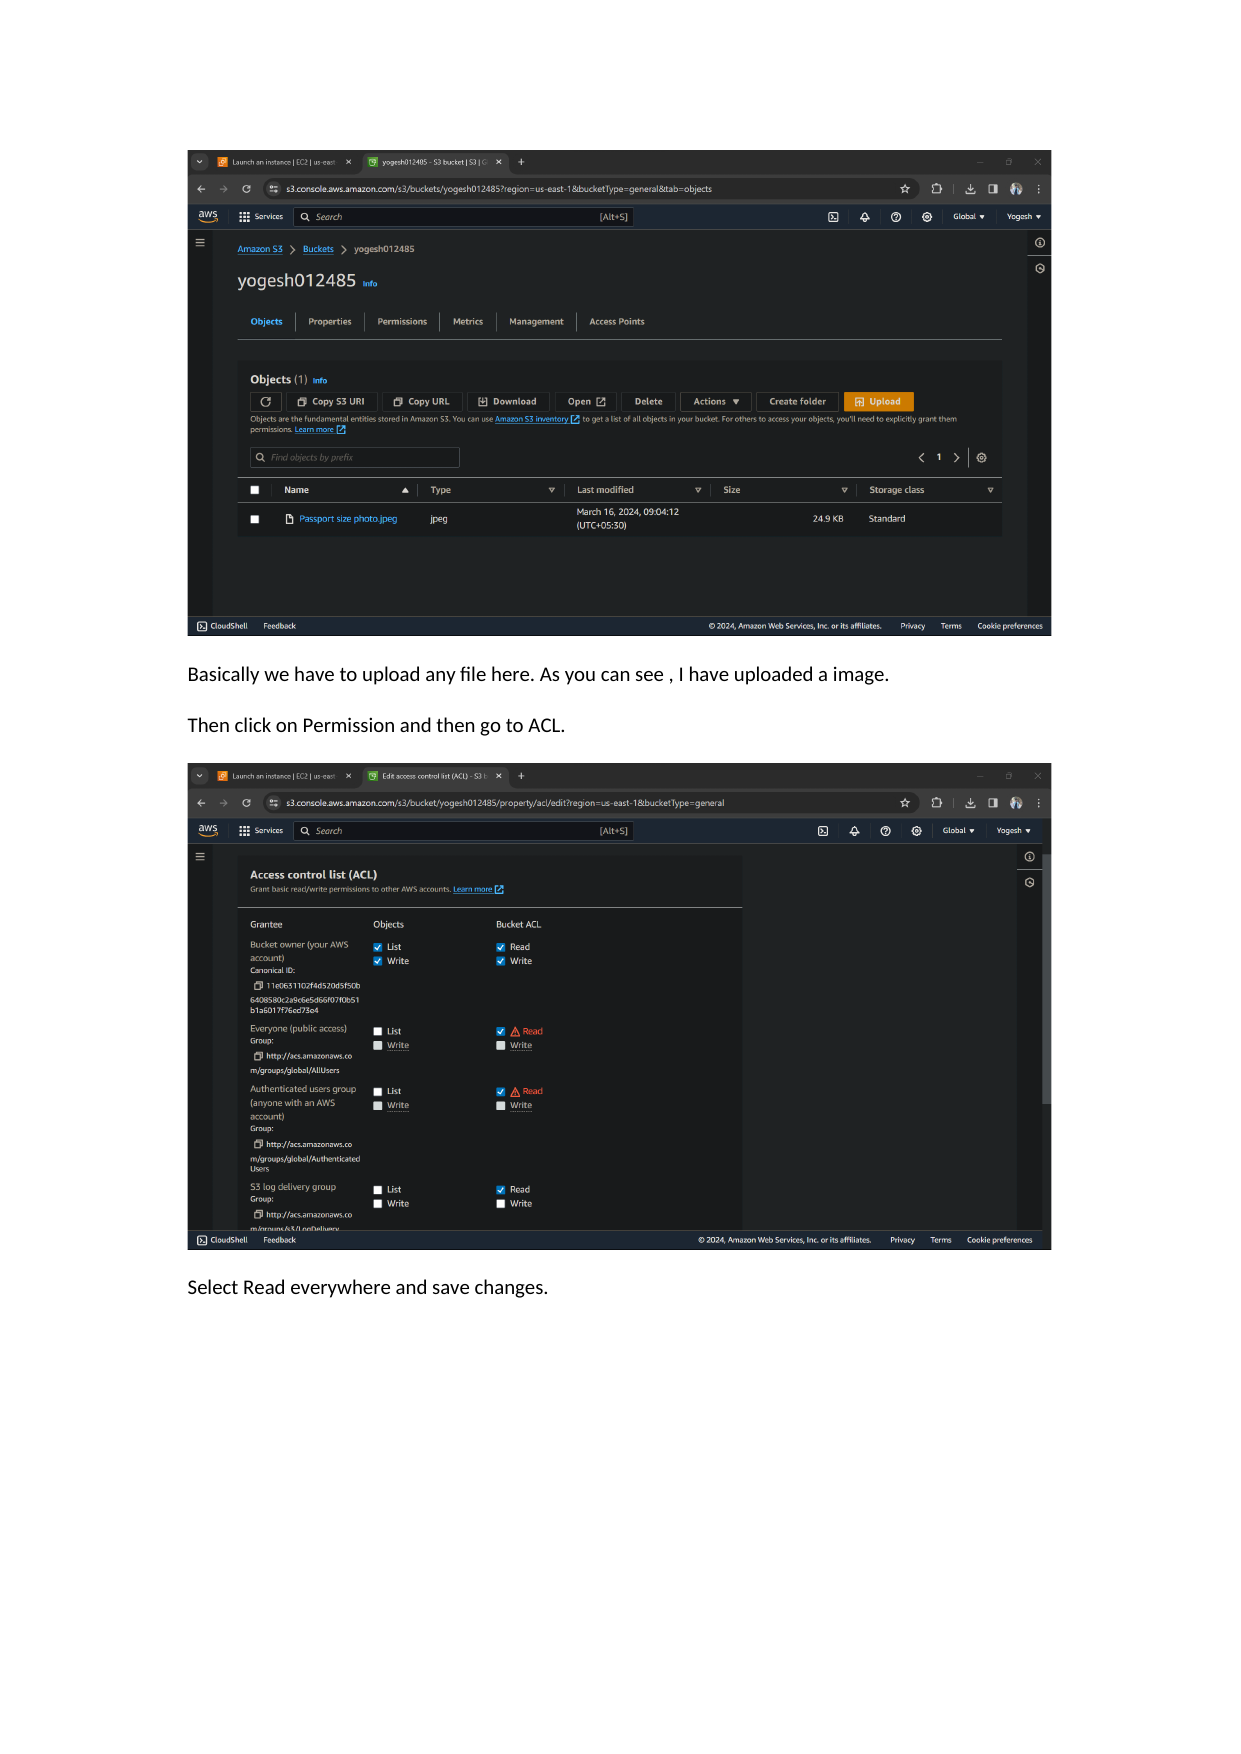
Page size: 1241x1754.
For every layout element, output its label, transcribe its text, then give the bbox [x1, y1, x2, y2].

picture [187, 150, 1052, 636]
list Select Read everywhere and save changes. [187, 1274, 1053, 1300]
list Then click on Permission and then go to ACL. [187, 712, 1053, 738]
list Basically we have to upload any file here. As you can see , I have uploaded a image. [187, 661, 1053, 687]
picture [187, 763, 1052, 1250]
